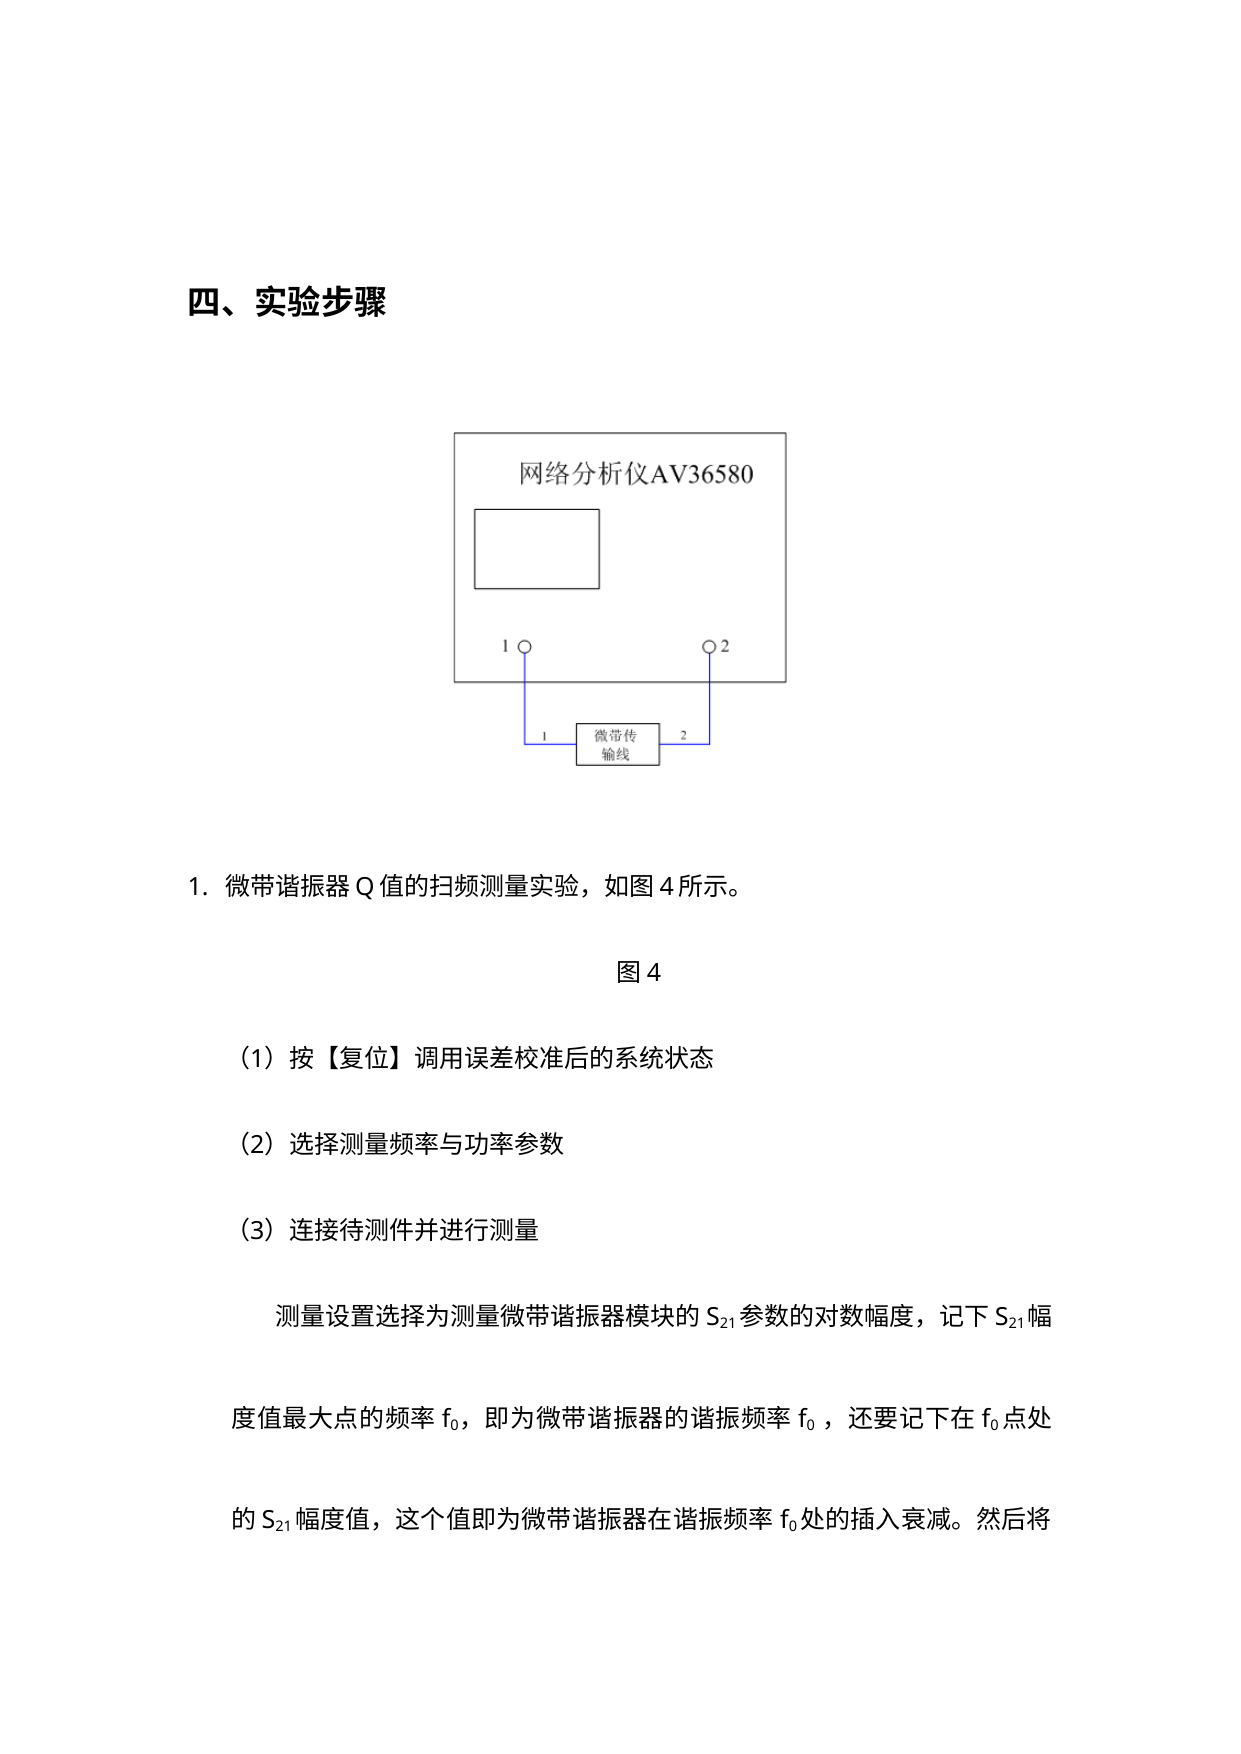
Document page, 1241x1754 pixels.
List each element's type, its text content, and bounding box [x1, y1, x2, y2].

list 微带谐振器Q值的扫频测量实验，如图4所示。 [187, 375, 1053, 918]
text 四、实验步骤 [187, 266, 1053, 334]
text （1）按【复位】调用误差校准后的系统状态 [187, 1022, 1053, 1090]
text 图4 [187, 936, 1053, 1004]
text （3）连接待测件并进行测量 [187, 1194, 1053, 1262]
text （2）选择测量频率与功率参数 [187, 1108, 1053, 1176]
picture [453, 432, 787, 766]
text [231, 1280, 1053, 1552]
